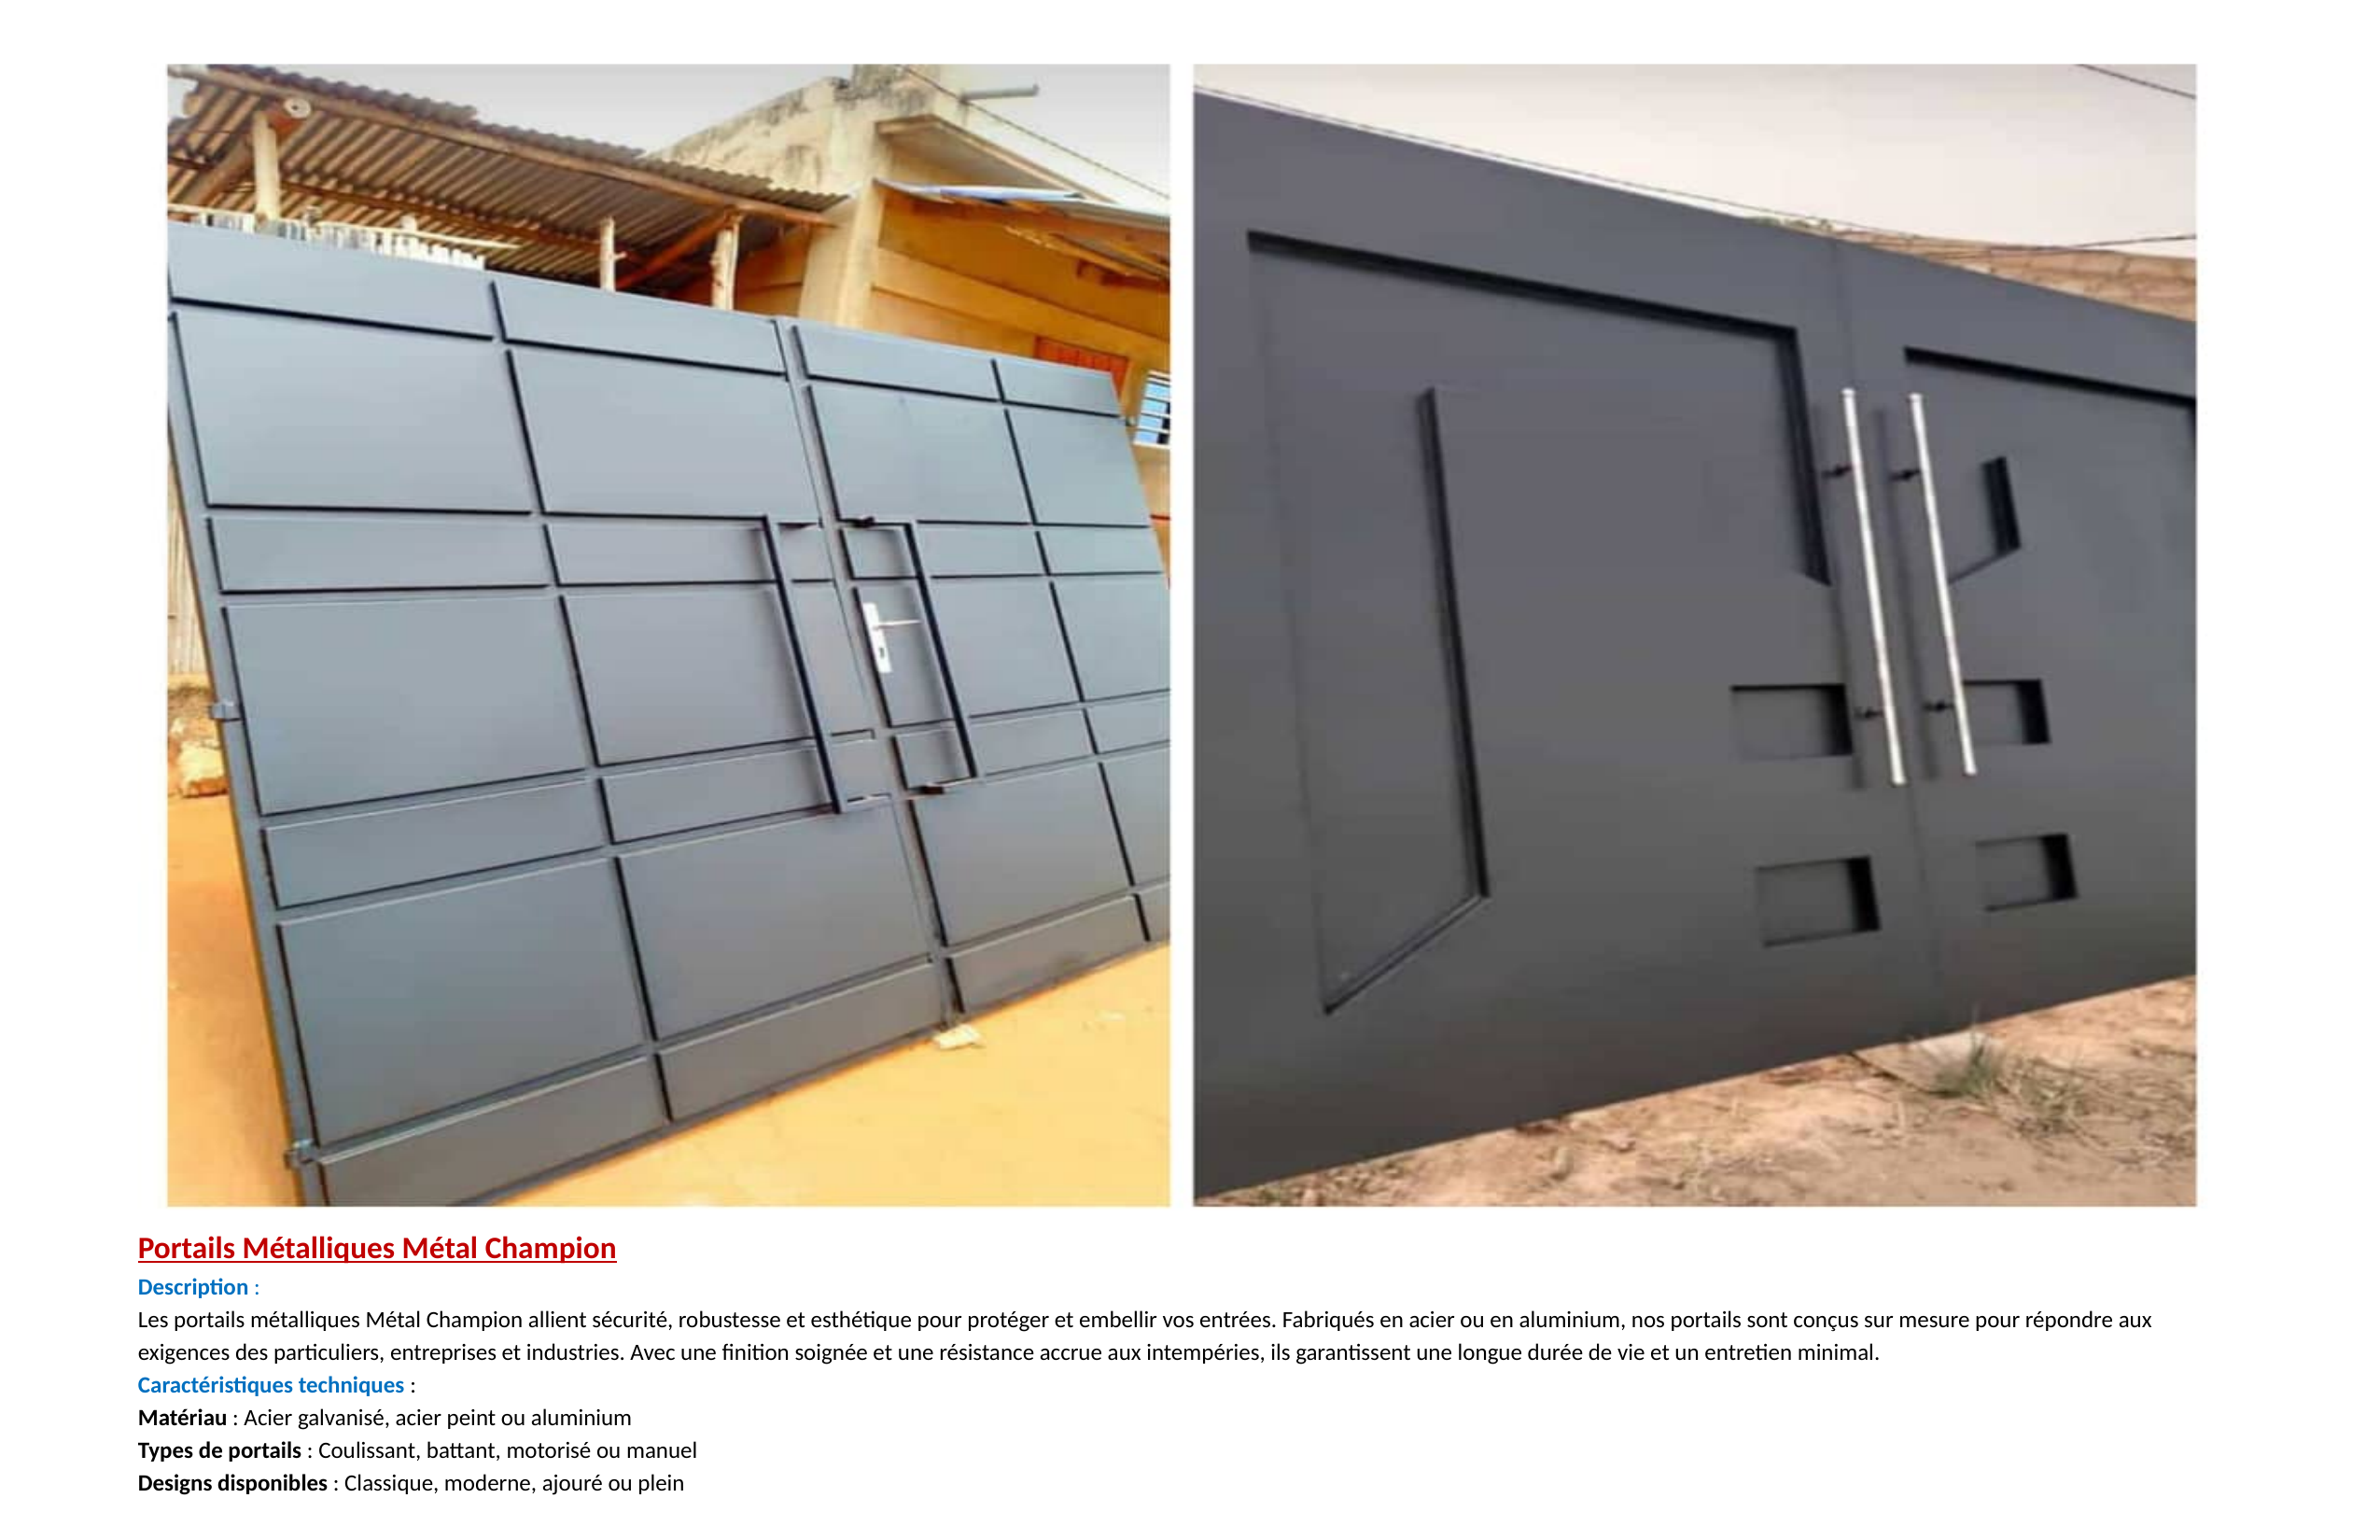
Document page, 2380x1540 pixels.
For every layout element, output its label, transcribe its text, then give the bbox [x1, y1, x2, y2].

text Portails Métalliques Métal Champion [138, 1228, 2242, 1267]
text Types de portails : Coulissant, battant, motorisé ou manuel [138, 1435, 2242, 1463]
text Designs disponibles : Classique, moderne, ajouré ou plein [138, 1468, 2242, 1496]
picture [137, 41, 2223, 1225]
text Matériau : Acier galvanisé, acier peint ou aluminium [138, 1403, 2242, 1431]
text Description : [138, 1272, 2242, 1300]
text Les portails métalliques Métal Champion allient sécurité, robustesse et esthétique pour protéger et embellir vos entrées. Fabriqués en acier ou en aluminium, nos portails sont conçus sur mesure pour répondre aux exigences des particuliers, entreprises et industries. Avec une finition soignée et une résistance accrue aux intempéries, ils garantissent une longue durée de vie et un entretien minimal. [138, 1305, 2242, 1365]
text Caractéristiques techniques : [138, 1370, 2242, 1398]
